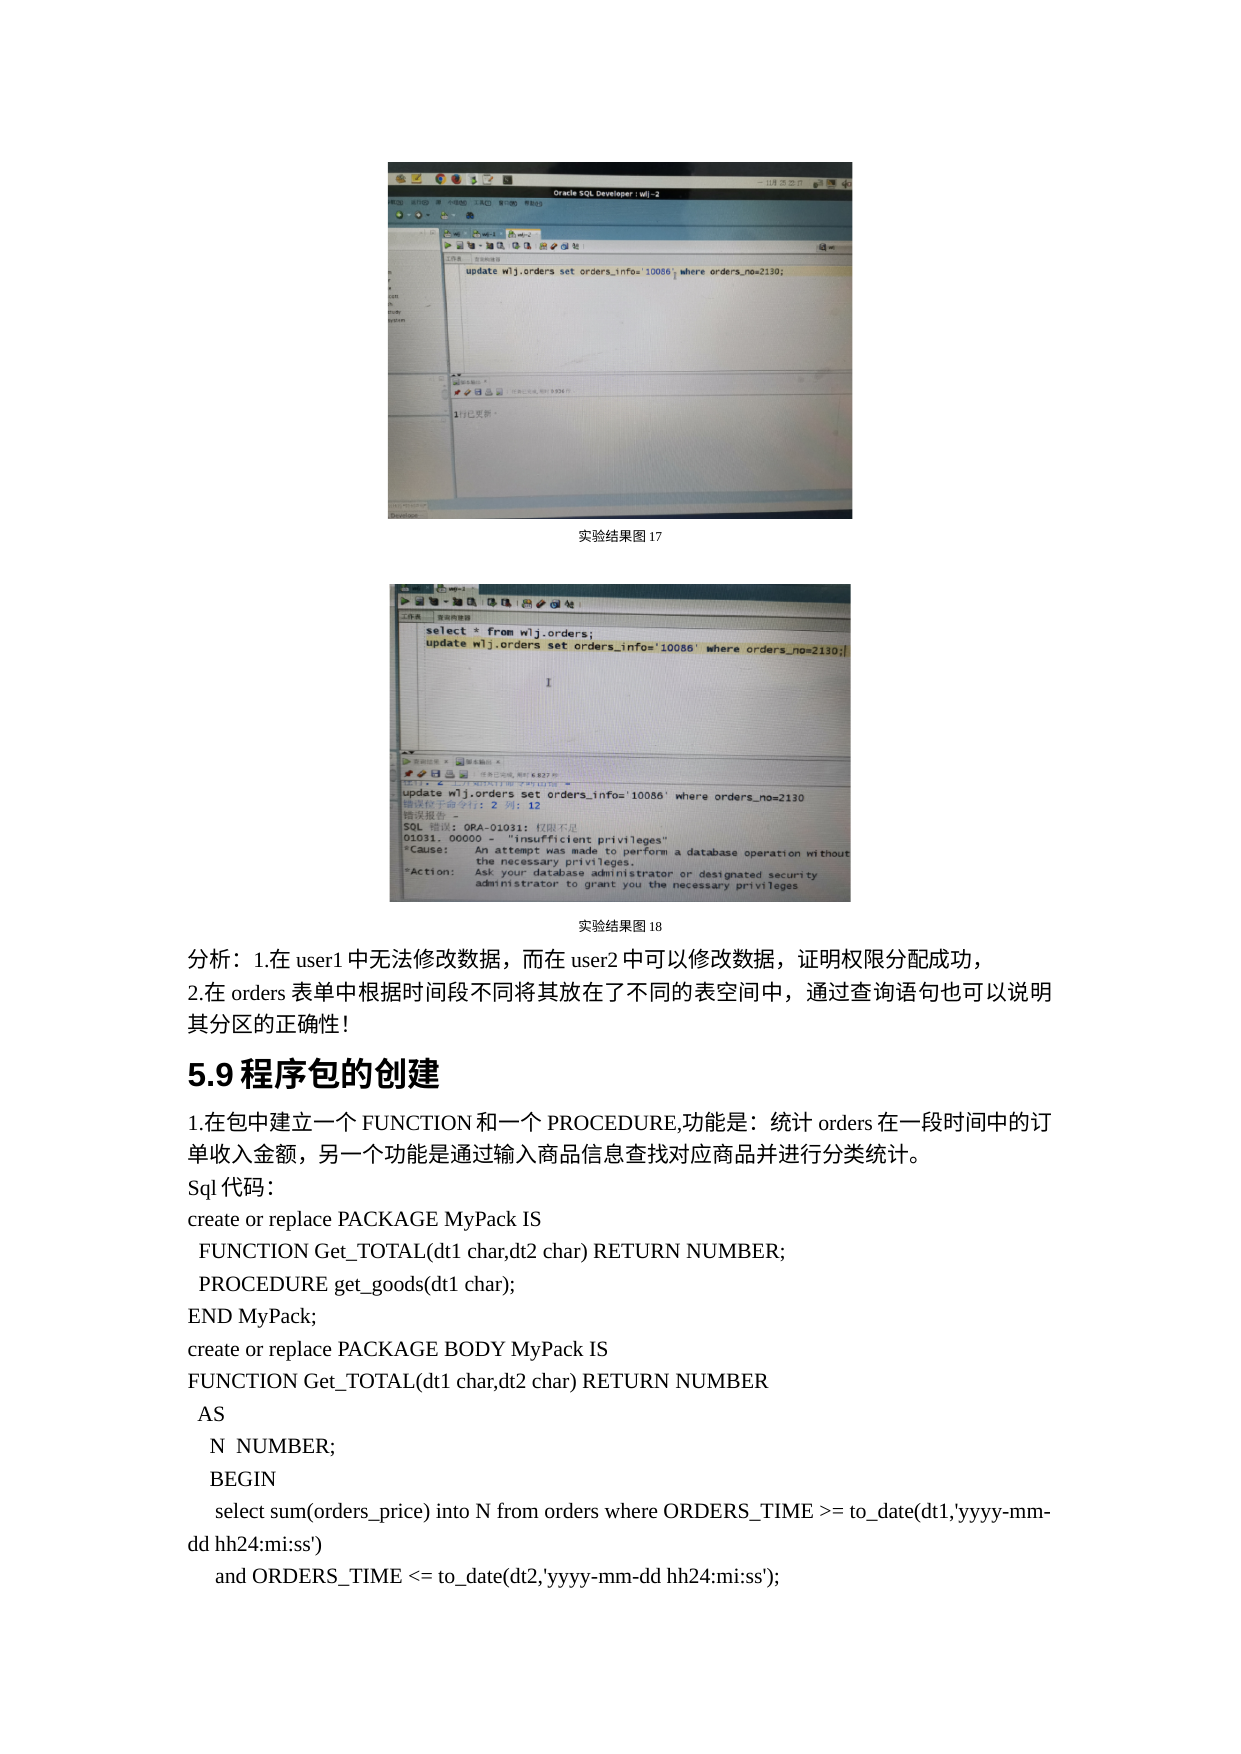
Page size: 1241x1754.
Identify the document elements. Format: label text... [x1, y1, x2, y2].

list 2.在orders表单中根据时间段不同将其放在了不同的表空间中，通过查询语句也可以说明其分区的正确性！ [187, 974, 1053, 1039]
text END MyPack; [187, 1299, 1053, 1332]
text create or replace PACKAGE MyPack IS [187, 1202, 1053, 1234]
text FUNCTION Get_TOTAL(dt1 char,dt2 char) RETURN NUMBER [187, 1364, 1053, 1397]
text create or replace PACKAGE BODY MyPack IS [187, 1332, 1053, 1364]
text 分析：1.在user1中无法修改数据，而在user2中可以修改数据，证明权限分配成功， [187, 942, 1053, 974]
text Sql代码： [187, 1169, 1053, 1202]
text 5.9程序包的创建 [187, 1039, 1053, 1104]
text AS [187, 1397, 1053, 1429]
text and ORDERS_TIME <= to_date(dt2,'yyyy-mm-dd hh24:mi:ss'); [187, 1559, 1053, 1592]
list 1.在包中建立一个FUNCTION和一个PROCEDURE,功能是：统计orders在一段时间中的订单收入金额，另一个功能是通过输入商品信息查找对应商品并进行分类统计。 [187, 1104, 1053, 1169]
text select sum(orders_price) into N from orders where ORDERS_TIME >= to_date(dt1,'yyyy-mm-dd hh24:mi:ss') [187, 1494, 1053, 1559]
text PROCEDURE get_goods(dt1 char); [187, 1267, 1053, 1299]
text 实验结果图17 [187, 519, 1053, 552]
text N NUMBER; [187, 1429, 1053, 1462]
text BEGIN [187, 1462, 1053, 1494]
text 实验结果图18 [187, 909, 1053, 942]
text FUNCTION Get_TOTAL(dt1 char,dt2 char) RETURN NUMBER; [187, 1234, 1053, 1267]
picture [387, 162, 853, 519]
picture [389, 584, 851, 902]
